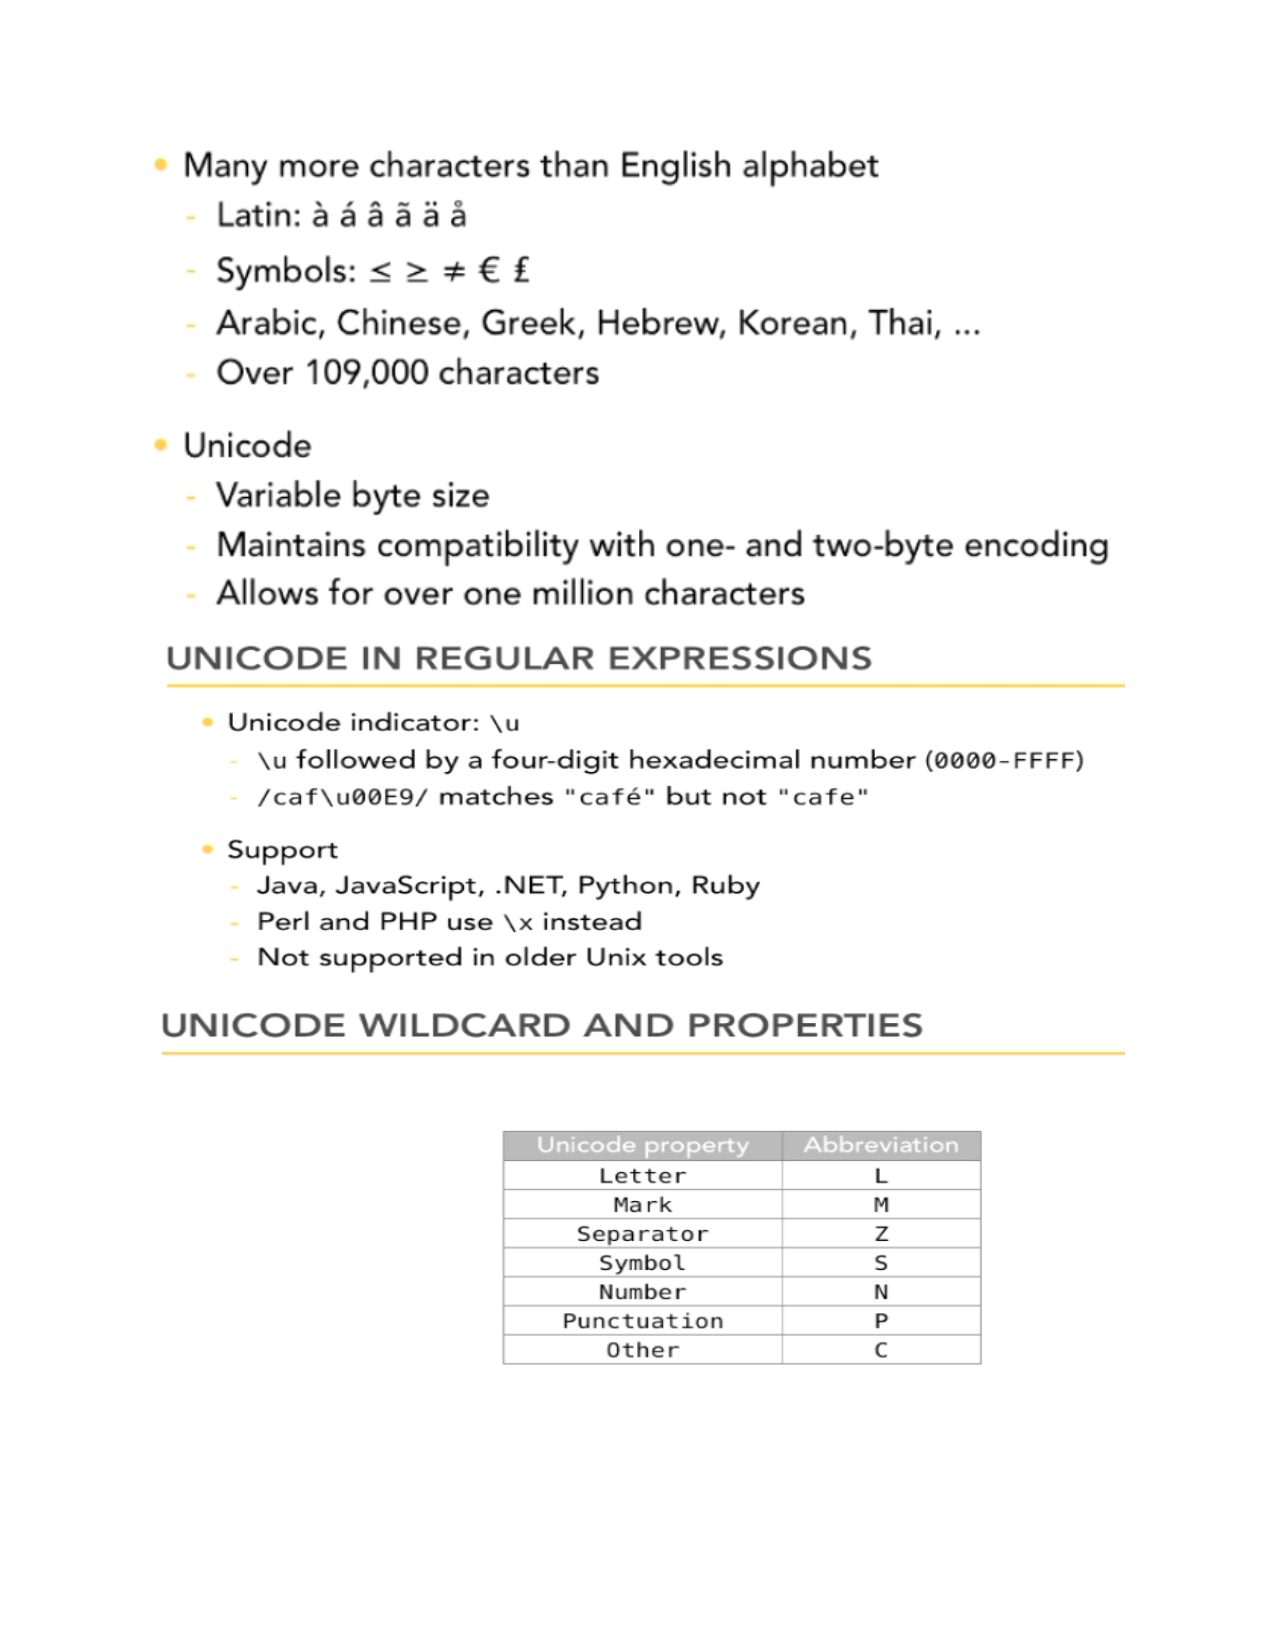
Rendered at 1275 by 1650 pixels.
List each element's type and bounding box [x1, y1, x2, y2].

picture [150, 1002, 1125, 1369]
picture [150, 150, 1125, 614]
picture [150, 638, 1125, 978]
